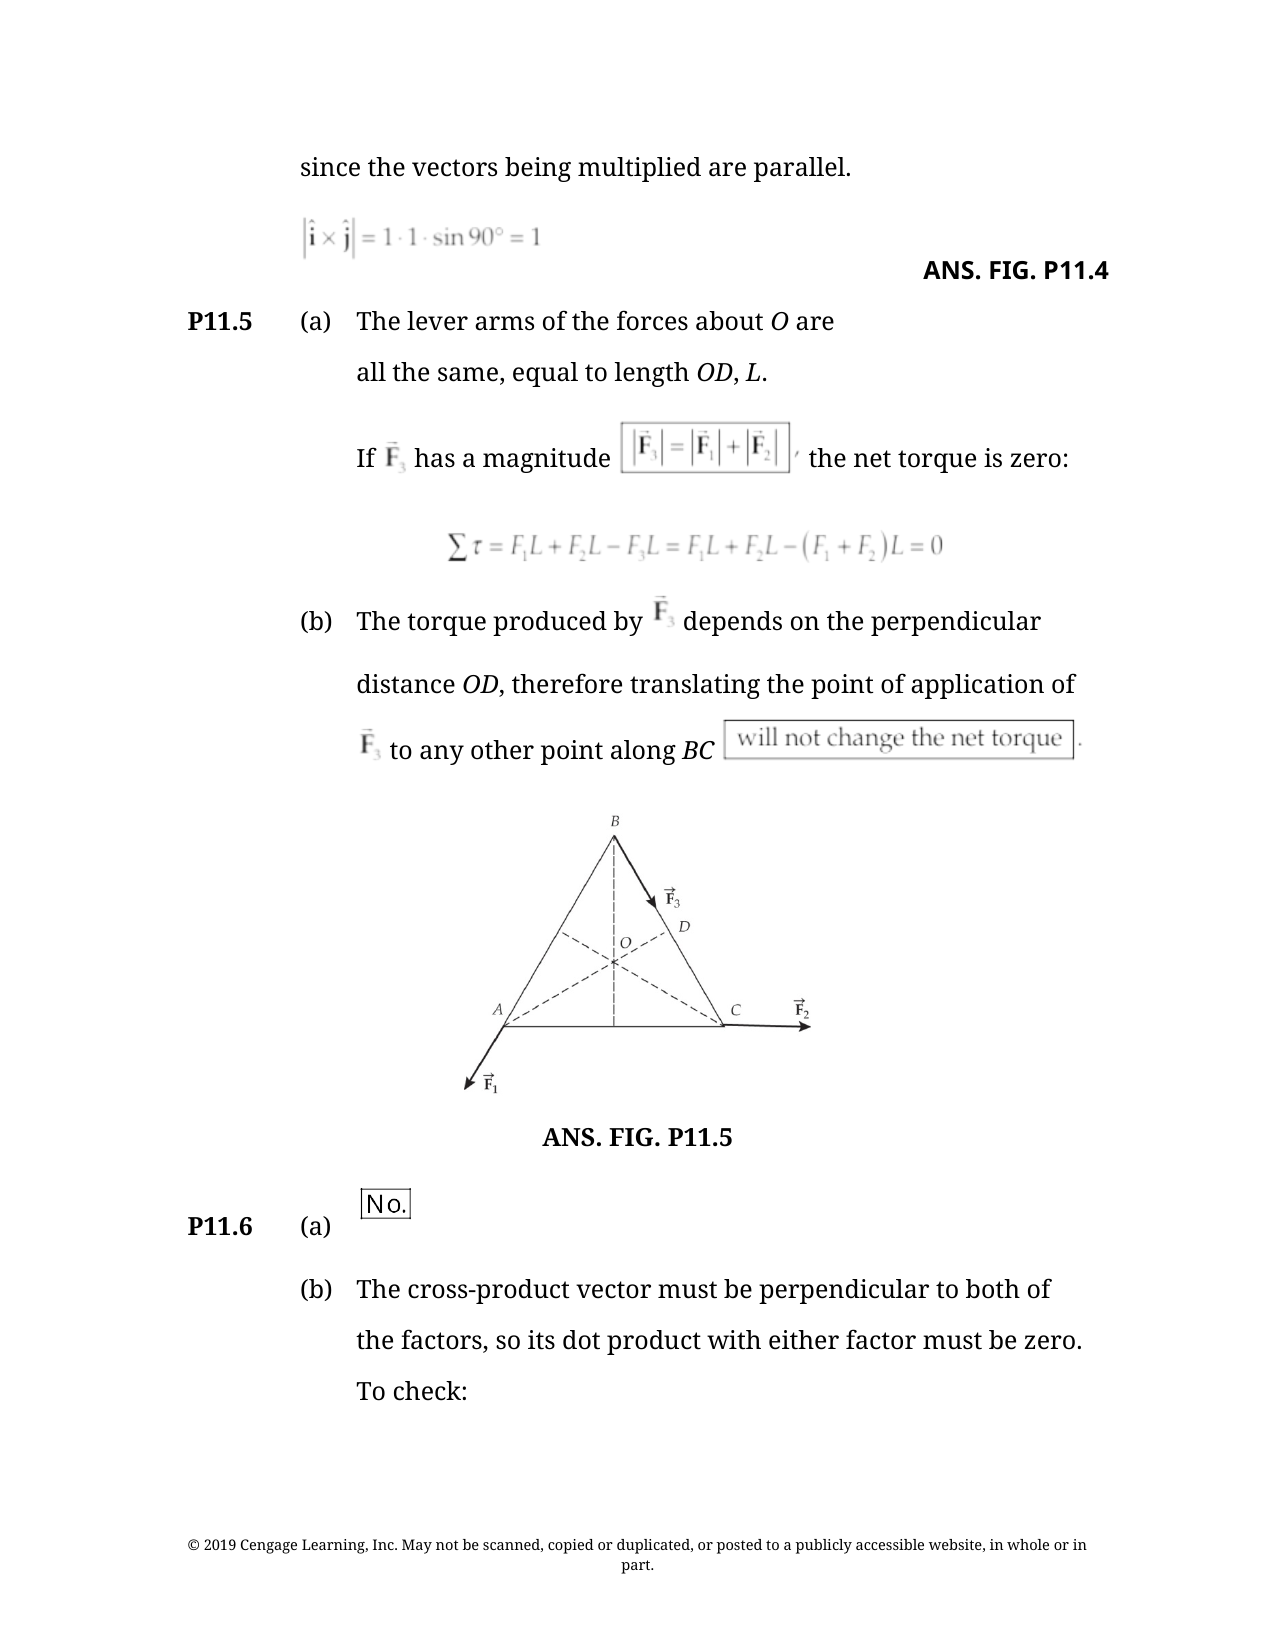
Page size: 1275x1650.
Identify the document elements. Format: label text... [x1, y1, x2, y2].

text P11.5 (a) The lever arms of the forces about O are all the same, equal to length OD, L. [187, 304, 1087, 389]
text ANS. FIG. P11.5 [187, 1120, 1087, 1154]
text and are zero similarly since the vectors being multiplied are parallel. [187, 150, 1087, 184]
text If has a magnitude the net torque is zero: [187, 418, 1087, 496]
text (b) The torque produced by depends on the perpendicular distance OD, therefore translating the point of application of to any other point along BC [187, 591, 1087, 784]
picture [464, 813, 811, 1096]
text P11.6 (a) [187, 1183, 1087, 1242]
text (b) The cross-product vector must be perpendicular to both of the factors, so its dot product with either factor must be zero. To check: [187, 1272, 1087, 1408]
